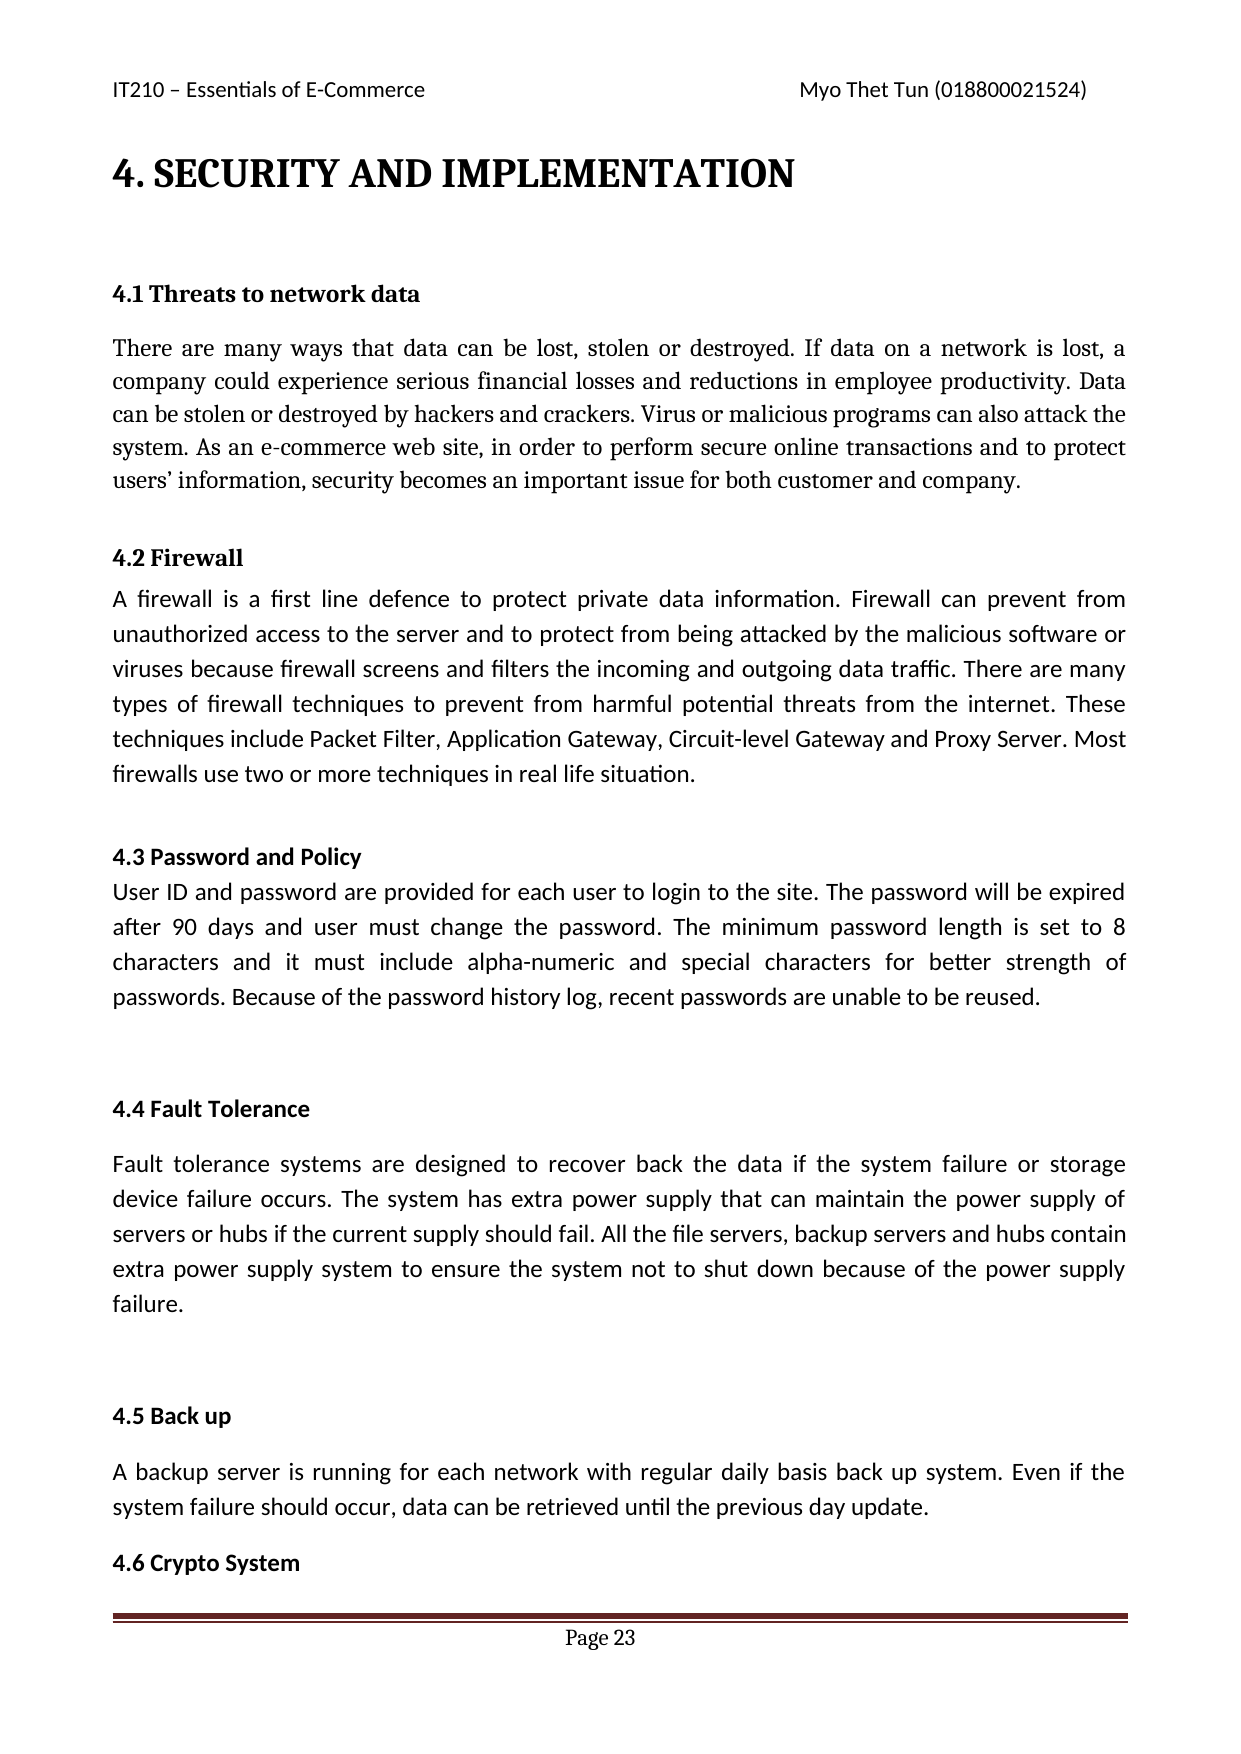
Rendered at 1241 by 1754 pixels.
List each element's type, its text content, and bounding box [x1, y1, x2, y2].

text 4. SECURITY AND IMPLEMENTATION [112, 150, 1128, 198]
text 4.1 Threats to network data [112, 280, 1128, 308]
text 4.5 Back up [112, 1400, 1128, 1431]
text There are many ways that data can be lost, stolen or destroyed. If data on a network is lost, a company could experience serious financial losses and reductions in employee productivity. Data can be stolen or destroyed by hackers and crackers. Virus or malicious programs can also attack the system. As an e-commerce web site, in order to perform secure online transactions and to protect users’ information, security becomes an important issue for both customer and company. [112, 334, 1128, 494]
text 4.3 Password and Policy [112, 841, 1128, 872]
text 4.2 Firewall [112, 544, 1128, 573]
text User ID and password are provided for each user to login to the site. The password will be expired after 90 days and user must change the password. The minimum password length is set to 8 characters and it must include alpha-numeric and special characters for better strength of passwords. Because of the password history log, recent passwords are unable to be reused. [112, 876, 1128, 1012]
text 4.6 Crypto System [112, 1547, 1128, 1577]
text A backup server is running for each network with regular daily basis back up system. Even if the system failure should occur, data can be retrieved until the previous day update. [112, 1456, 1128, 1522]
text Fault tolerance systems are designed to recover back the data if the system failure or storage device failure occurs. The system has extra power supply that can maintain the power supply of servers or hubs if the current supply should fail. All the file servers, backup servers and hubs contain extra power supply system to ensure the system not to shut down because of the power supply failure. [112, 1148, 1128, 1319]
text A firewall is a first line defence to protect private data information. Firewall can prevent from unauthorized access to the server and to protect from being attacked by the malicious software or viruses because firewall screens and filters the incoming and outgoing data traffic. There are many types of firewall techniques to prevent from harmful potential threats from the internet. These techniques include Packet Filter, Application Gateway, Circuit-level Gateway and Proxy Server. Most firewalls use two or more techniques in real life situation. [112, 583, 1128, 789]
text 4.4 Fault Tolerance [112, 1093, 1128, 1123]
